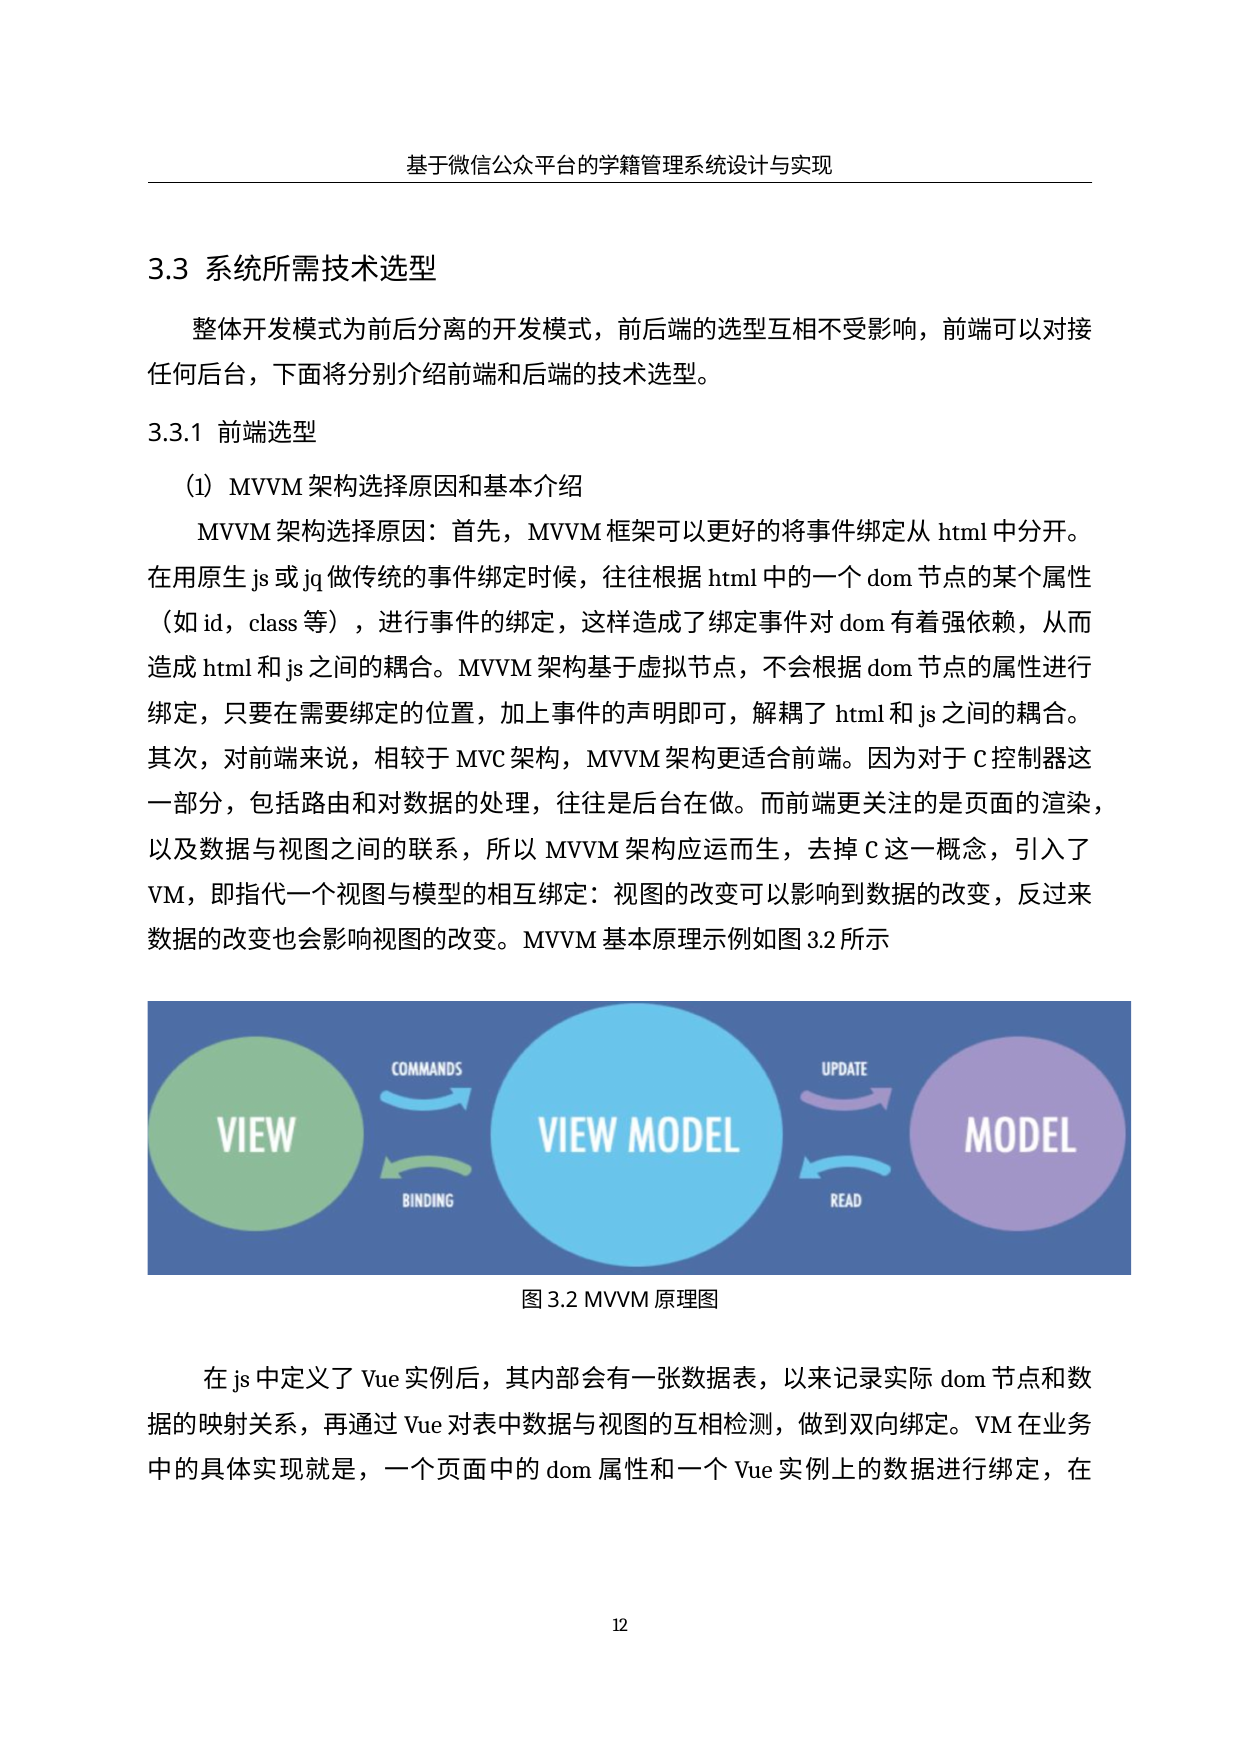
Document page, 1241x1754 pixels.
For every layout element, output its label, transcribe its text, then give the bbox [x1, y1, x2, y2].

text 图3.2 MVVM原理图 [148, 1282, 1092, 1314]
text MVVM架构选择原因：首先，MVVM框架可以更好的将事件绑定从html中分开。在用原生js或jq做传统的事件绑定时候，往往根据html中的一个dom节点的某个属性（如id，class等），进行事件的绑定，这样造成了绑定事件对dom有着强依赖，从而造成html和js之间的耦合。MVVM架构基于虚拟节点，不会根据dom节点的属性进行绑定，只要在需要绑定的位置，加上事件的声明即可，解耦了html和js之间的耦合。其次，对前端来说，相较于MVC架构，MVVM架构更适合前端。因为对于C控制器这一部分，包括路由和对数据的处理，往往是后台在做。而前端更关注的是页面的渲染，以及数据与视图之间的联系，所以MVVM架构应运而生，去掉C这一概念，引入了VM，即指代一个视图与模型的相互绑定：视图的改变可以影响到数据的改变，反过来，数据的改变也会影响视图的改变。MVVM基本原理示例如图3.2所示 [148, 512, 1092, 956]
picture [147, 1001, 1132, 1275]
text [148, 1359, 1092, 1486]
text 整体开发模式为前后分离的开发模式，前后端的选型互相不受影响，前端可以对接任何后台，下面将分别介绍前端和后端的技术选型。 [148, 309, 1092, 391]
subtitle 3.3 系统所需技术选型 [148, 246, 1092, 288]
subtitle 3.3.1 前端选型 [148, 412, 1092, 448]
text （1）MVVM架构选择原因和基本介绍 [148, 467, 1092, 503]
